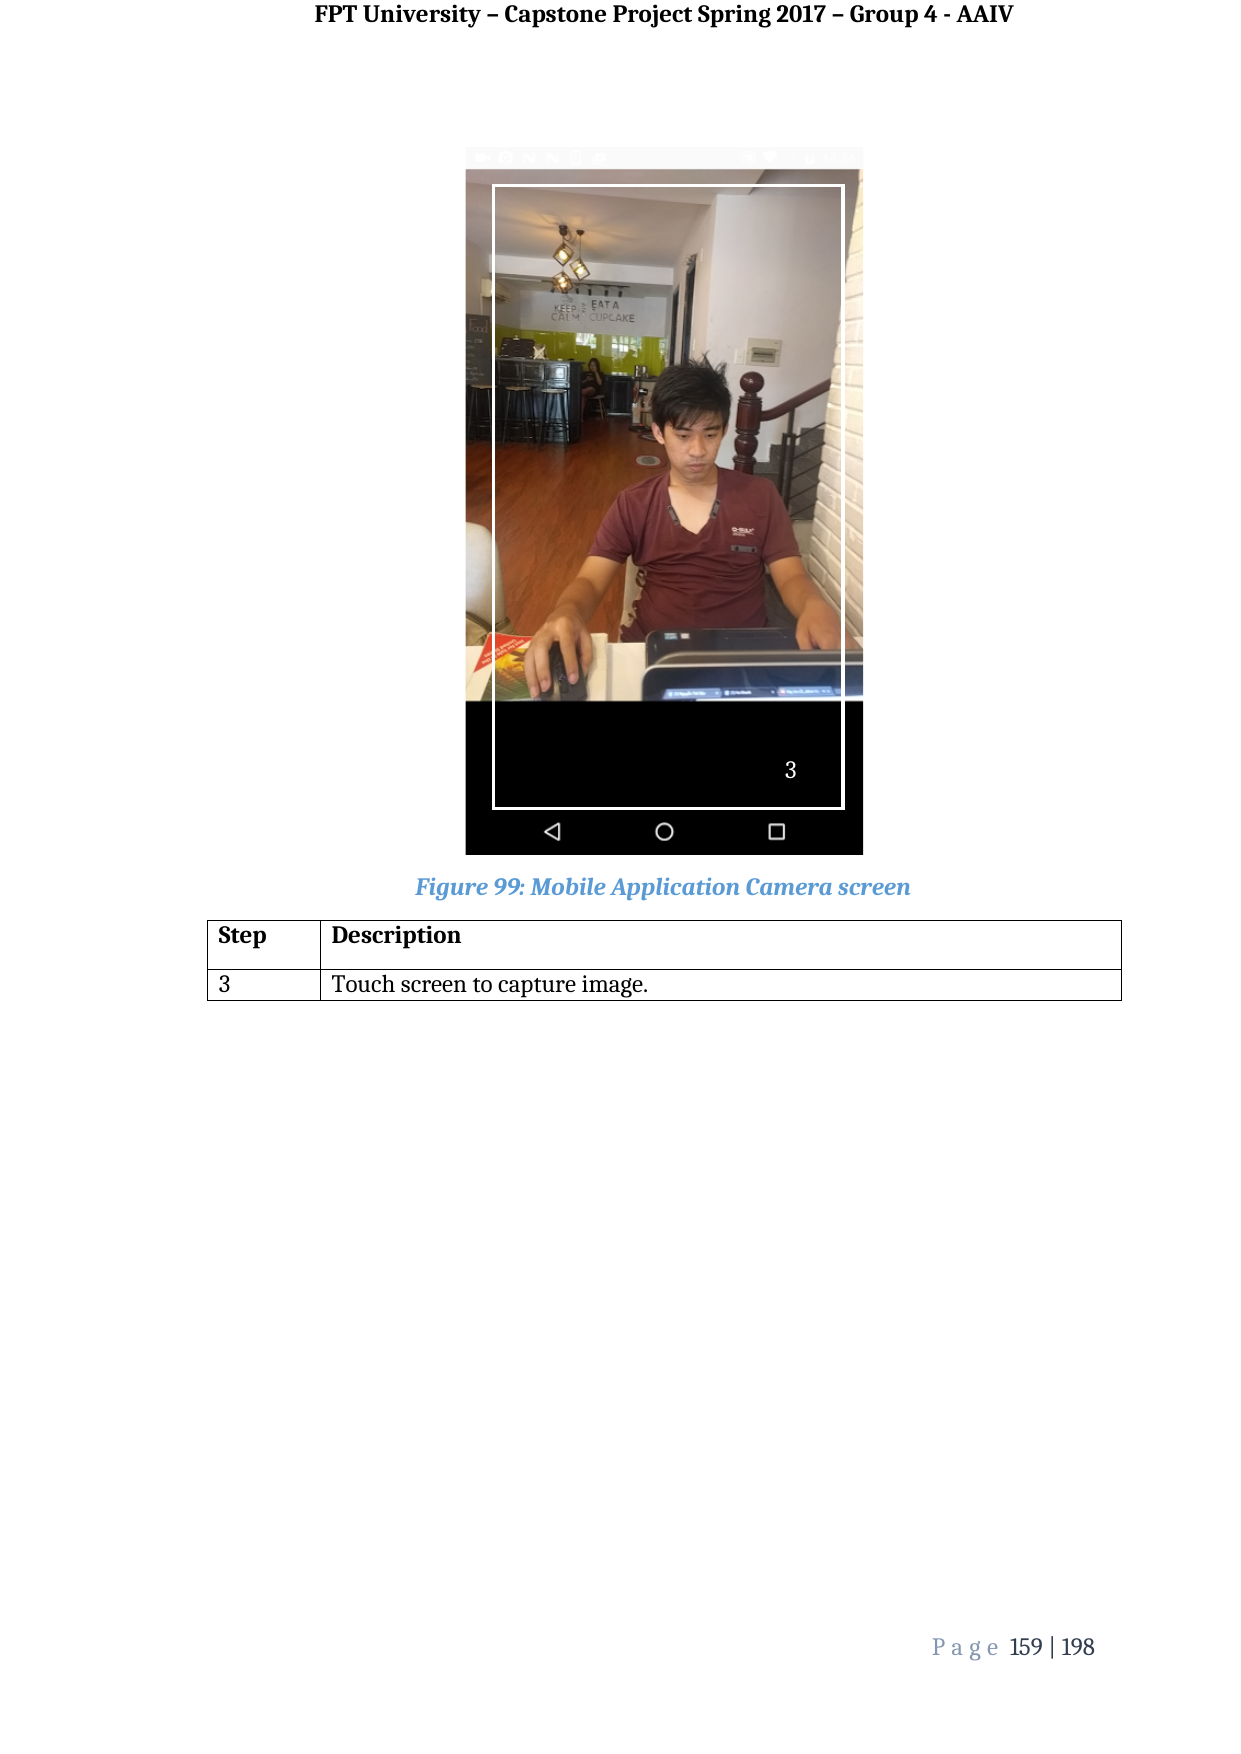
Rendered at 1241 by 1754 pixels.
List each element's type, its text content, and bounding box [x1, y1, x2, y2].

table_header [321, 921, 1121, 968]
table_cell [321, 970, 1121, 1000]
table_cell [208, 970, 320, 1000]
text Figure 99: Mobile Application Camera screen [207, 873, 1122, 902]
picture [465, 147, 864, 855]
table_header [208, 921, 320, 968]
